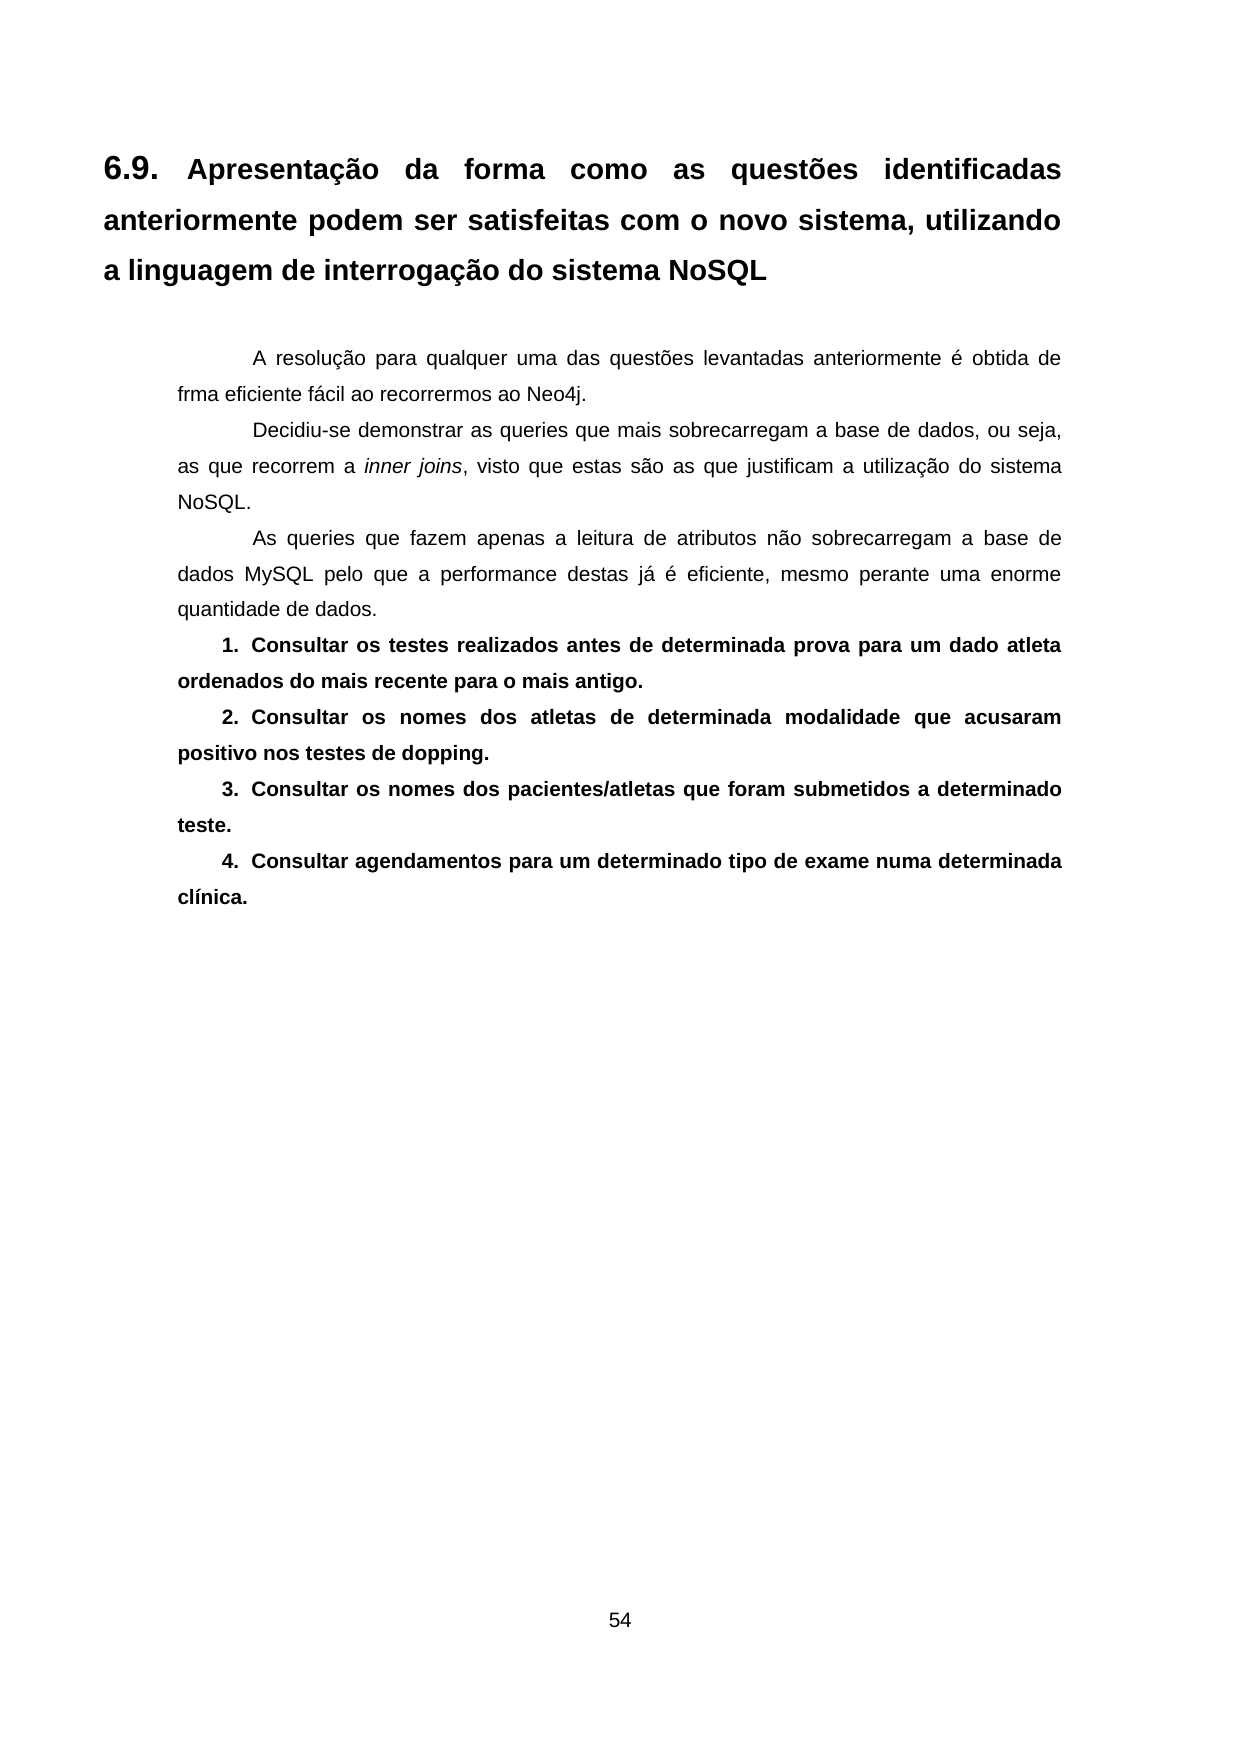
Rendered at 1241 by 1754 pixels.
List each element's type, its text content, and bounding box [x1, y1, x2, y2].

text Decidiu-se demonstrar as queries que mais sobrecarregam a base de dados, ou seja, as que recorrem a inner joins, visto que estas são as que justificam a utilização do sistema NoSQL. [177, 418, 1063, 513]
list Consultar os nomes dos pacientes/atletas que foram submetidos a determinado teste. [177, 777, 1063, 837]
list Consultar os nomes dos atletas de determinada modalidade que acusaram positivo nos testes de dopping. [177, 705, 1063, 765]
list Consultar os testes realizados antes de determinada prova para um dado atleta ordenados do mais recente para o mais antigo. [177, 633, 1063, 693]
text A resolução para qualquer uma das questões levantadas anteriormente é obtida de frma eficiente fácil ao recorrermos ao Neo4j. [177, 346, 1063, 406]
text As queries que fazem apenas a leitura de atributos não sobrecarregam a base de dados MySQL pelo que a performance destas já é eficiente, mesmo perante uma enorme quantidade de dados. [177, 525, 1063, 621]
list Consultar agendamentos para um determinado tipo de exame numa determinada clínica. [177, 849, 1063, 909]
text Apresentação da forma como as questões identificadas anteriormente podem ser satisfeitas com o novo sistema, utilizando a linguagem de interrogação do sistema NoSQL [103, 148, 1063, 287]
